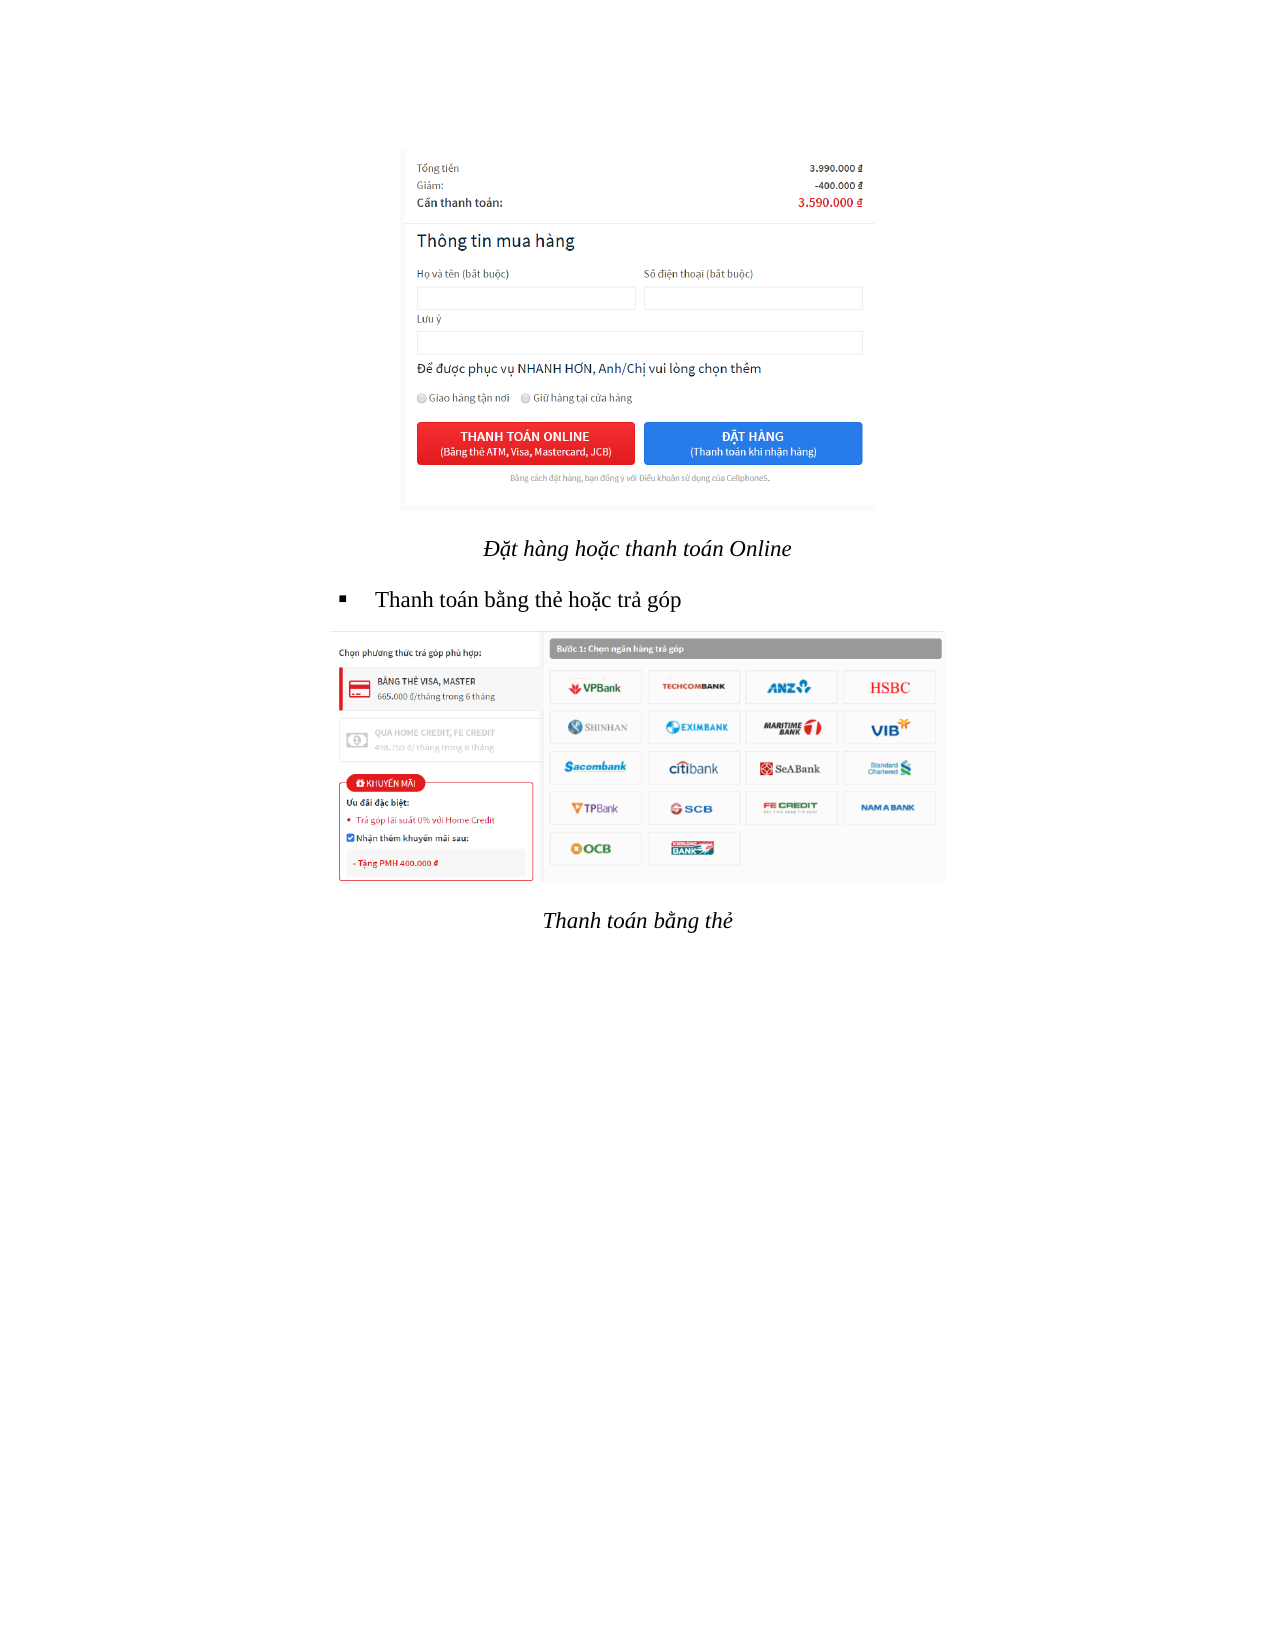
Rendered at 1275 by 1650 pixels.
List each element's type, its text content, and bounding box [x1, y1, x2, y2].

picture [400, 150, 876, 511]
picture [329, 631, 946, 883]
list Thanh toán bằng thẻ hoặc trả góp [337, 586, 1125, 613]
text Đặt hàng hoặc thanh toán Online [150, 535, 1125, 562]
text Thanh toán bằng thẻ [150, 907, 1125, 934]
